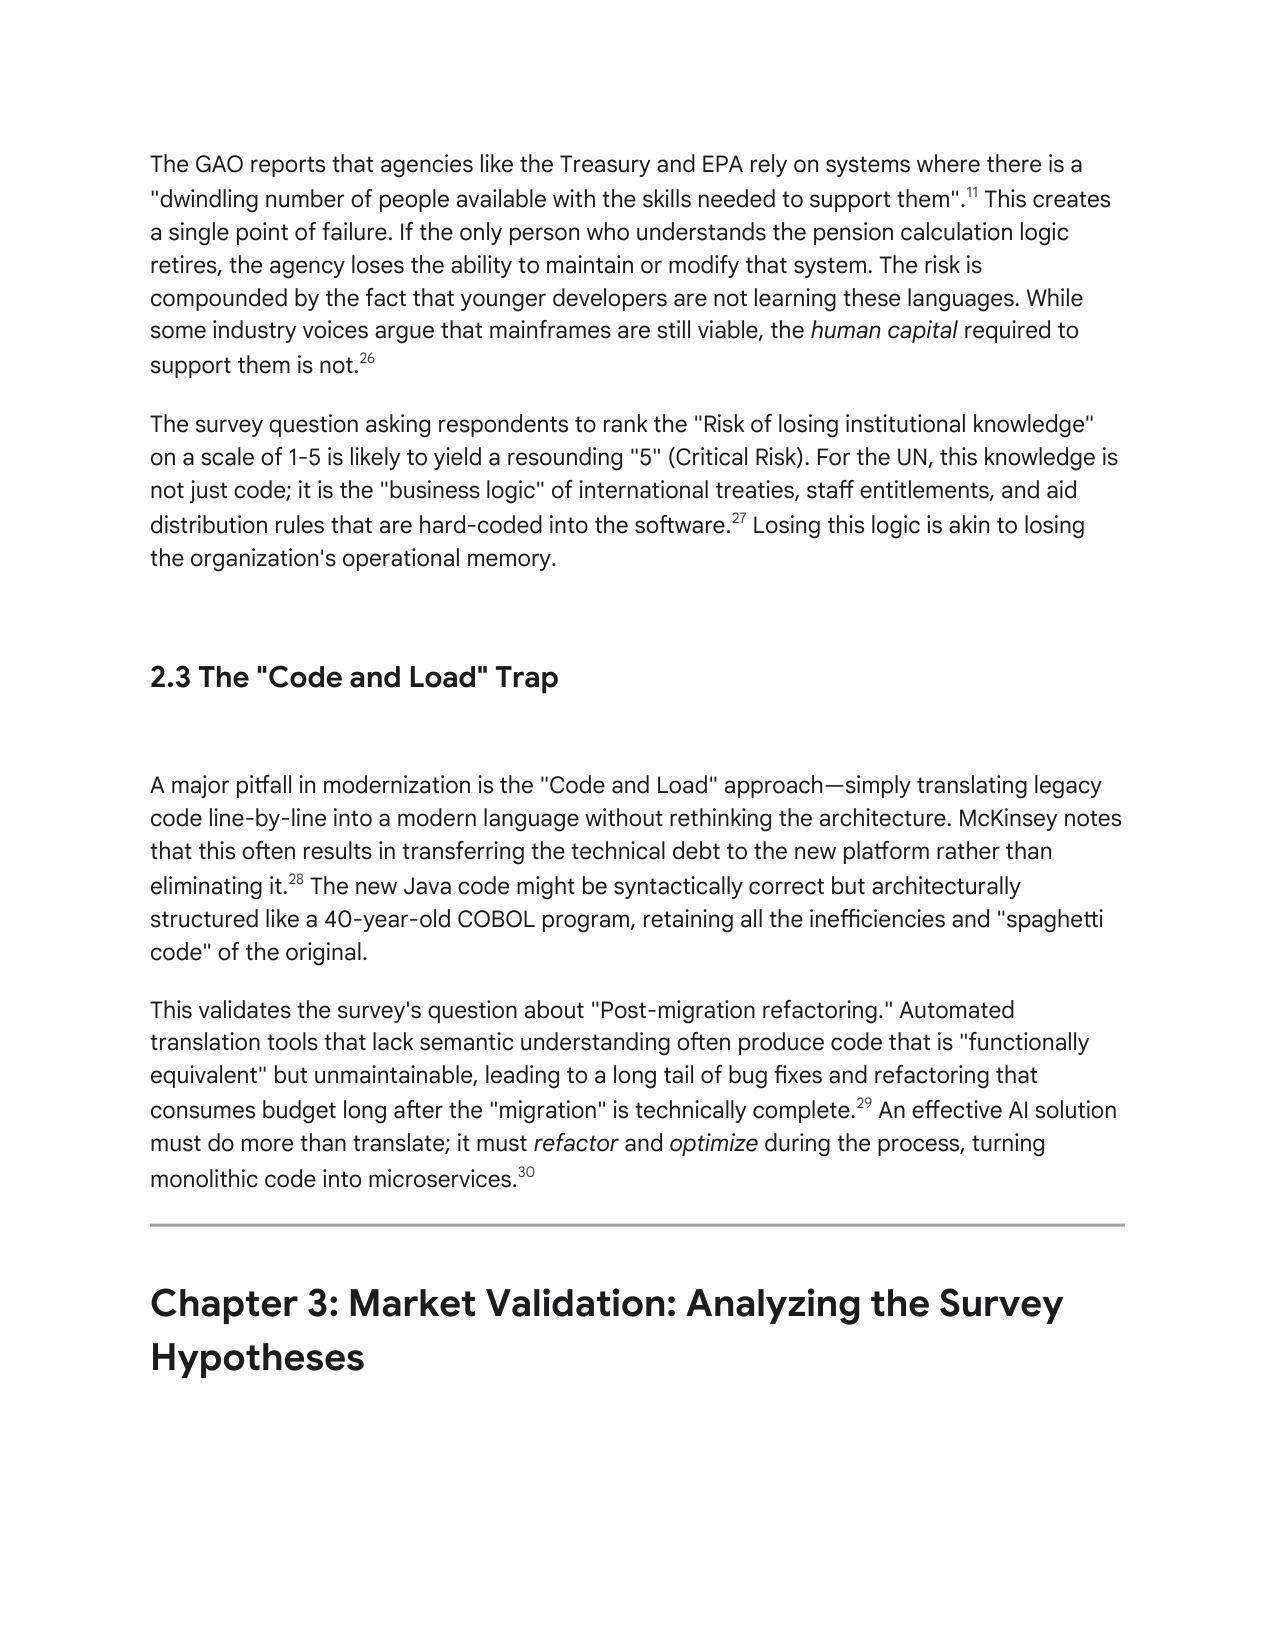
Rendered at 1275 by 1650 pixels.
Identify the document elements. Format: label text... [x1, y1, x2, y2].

subtitle Chapter 3: Market Validation: Analyzing the Survey Hypotheses [150, 1280, 1125, 1381]
text The survey question asking respondents to rank the "Risk of losing institutional knowledge" on a scale of 1-5 is likely to yield a resounding "5" (Critical Risk). For the UN, this knowledge is not just code; it is the "business logic" of international treaties, staff entitlements, and aid distribution rules that are hard-coded into the software.27 Losing this logic is akin to losing the organization's operational memory. [150, 410, 1125, 573]
text This validates the survey's question about "Post-migration refactoring." Automated translation tools that lack semantic understanding often produce code that is "functionally equivalent" but unmaintainable, leading to a long tail of bug fixes and refactoring that consumes budget long after the "migration" is technically complete.29 An effective AI solution must do more than translate; it must refactor and optimize during the process, turning monolithic code into microservices.30 [150, 996, 1125, 1194]
text A major pitfall in modernization is the "Code and Load" approach—simply translating legacy code line-by-line into a modern language without rethinking the architecture. McKinsey notes that this often results in transferring the technical debt to the new platform rather than eliminating it.28 The new Java code might be syntactically correct but architecturally structured like a 40-year-old COBOL program, retaining all the inefficiencies and "spaghetti code" of the original. [150, 772, 1125, 967]
subtitle 2.3 The "Code and Load" Trap [150, 660, 1125, 696]
text The GAO reports that agencies like the Treasury and EPA rely on systems where there is a "dwindling number of people available with the skills needed to support them".11 This creates a single point of failure. If the only person who understands the pension calculation logic retires, the agency loses the ability to maintain or modify that system. The risk is compounded by the fact that younger developers are not learning these languages. While some industry voices argue that mainframes are still viable, the human capital required to support them is not.26 [150, 150, 1125, 381]
